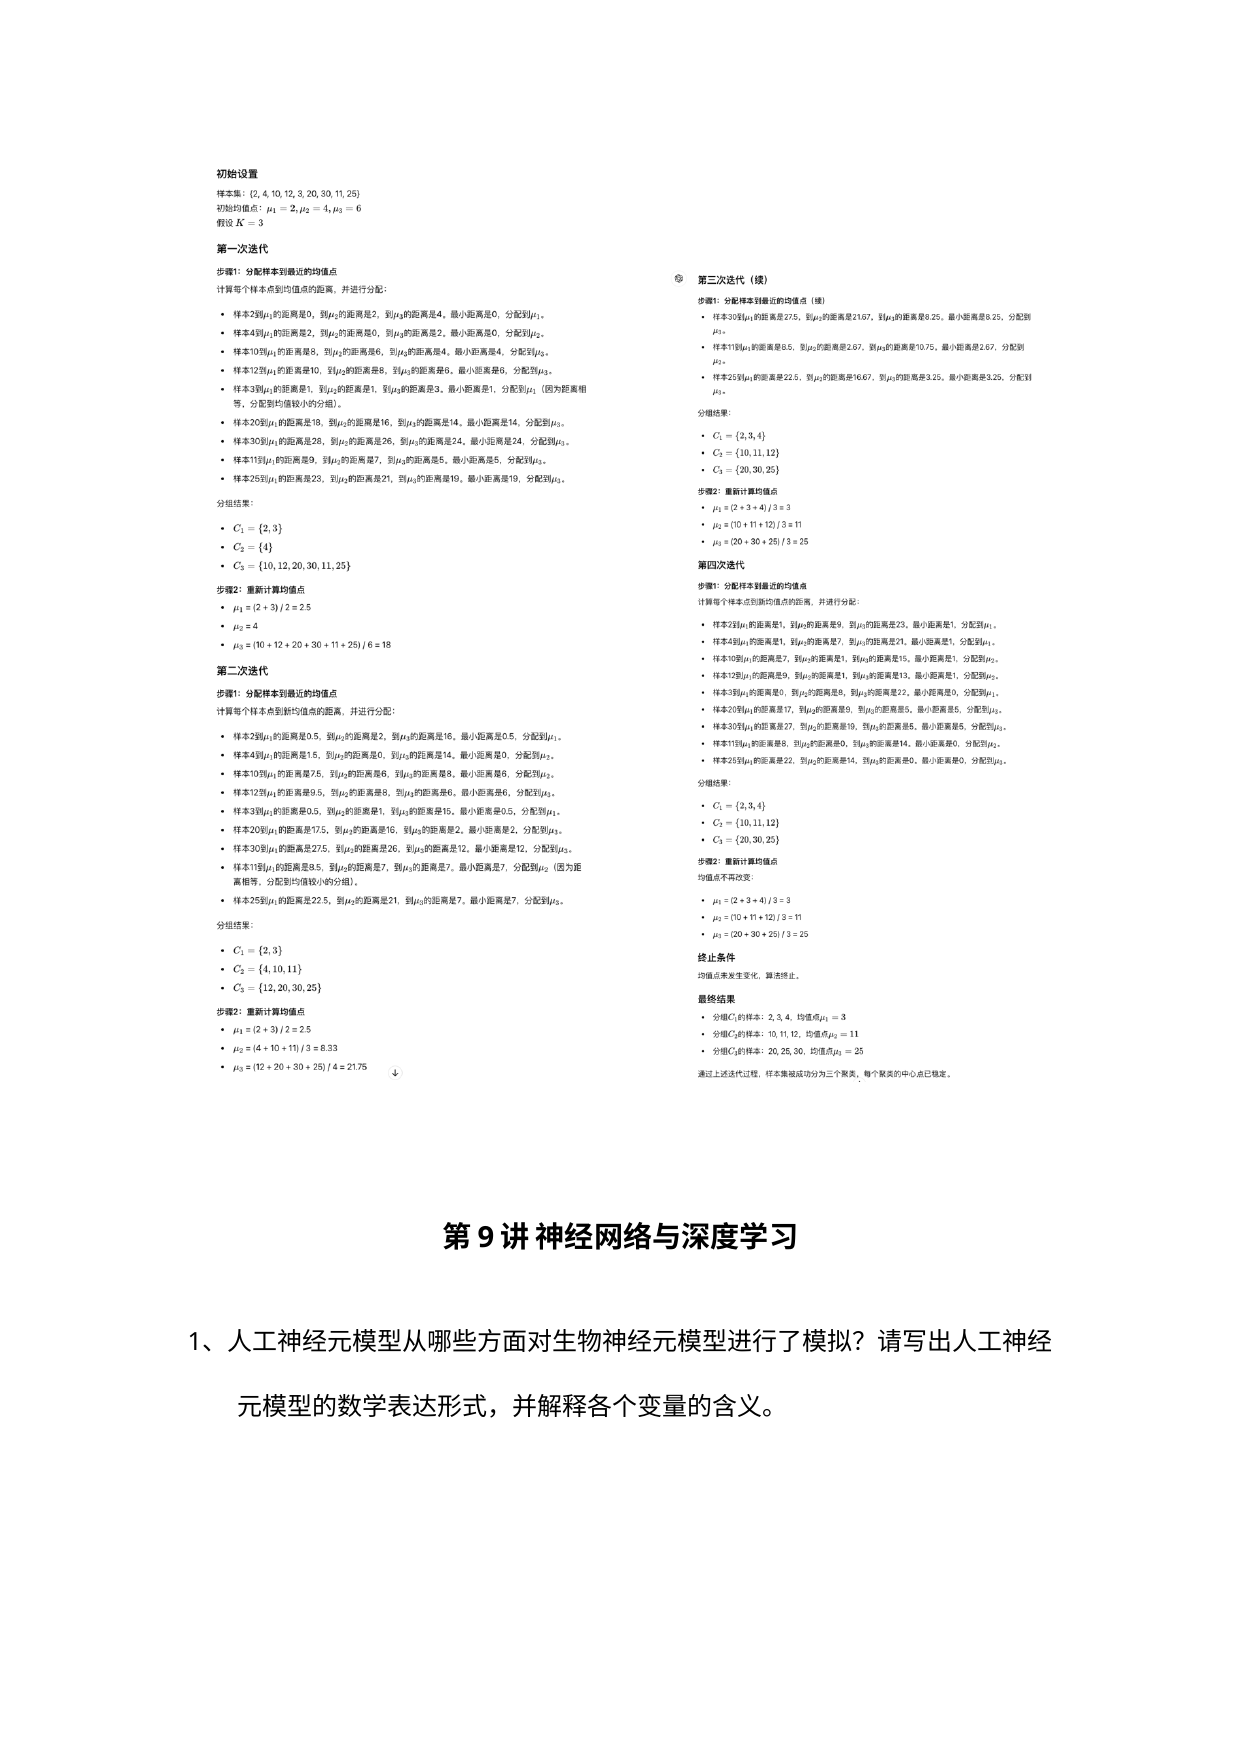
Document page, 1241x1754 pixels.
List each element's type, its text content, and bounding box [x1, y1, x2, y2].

text 第9讲 神经网络与深度学习 [187, 1202, 1053, 1267]
picture [187, 162, 1051, 1082]
text 1、人工神经元模型从哪些方面对生物神经元模型进行了模拟？请写出人工神经元模型的数学表达形式，并解释各个变量的含义。 [187, 1307, 1053, 1437]
